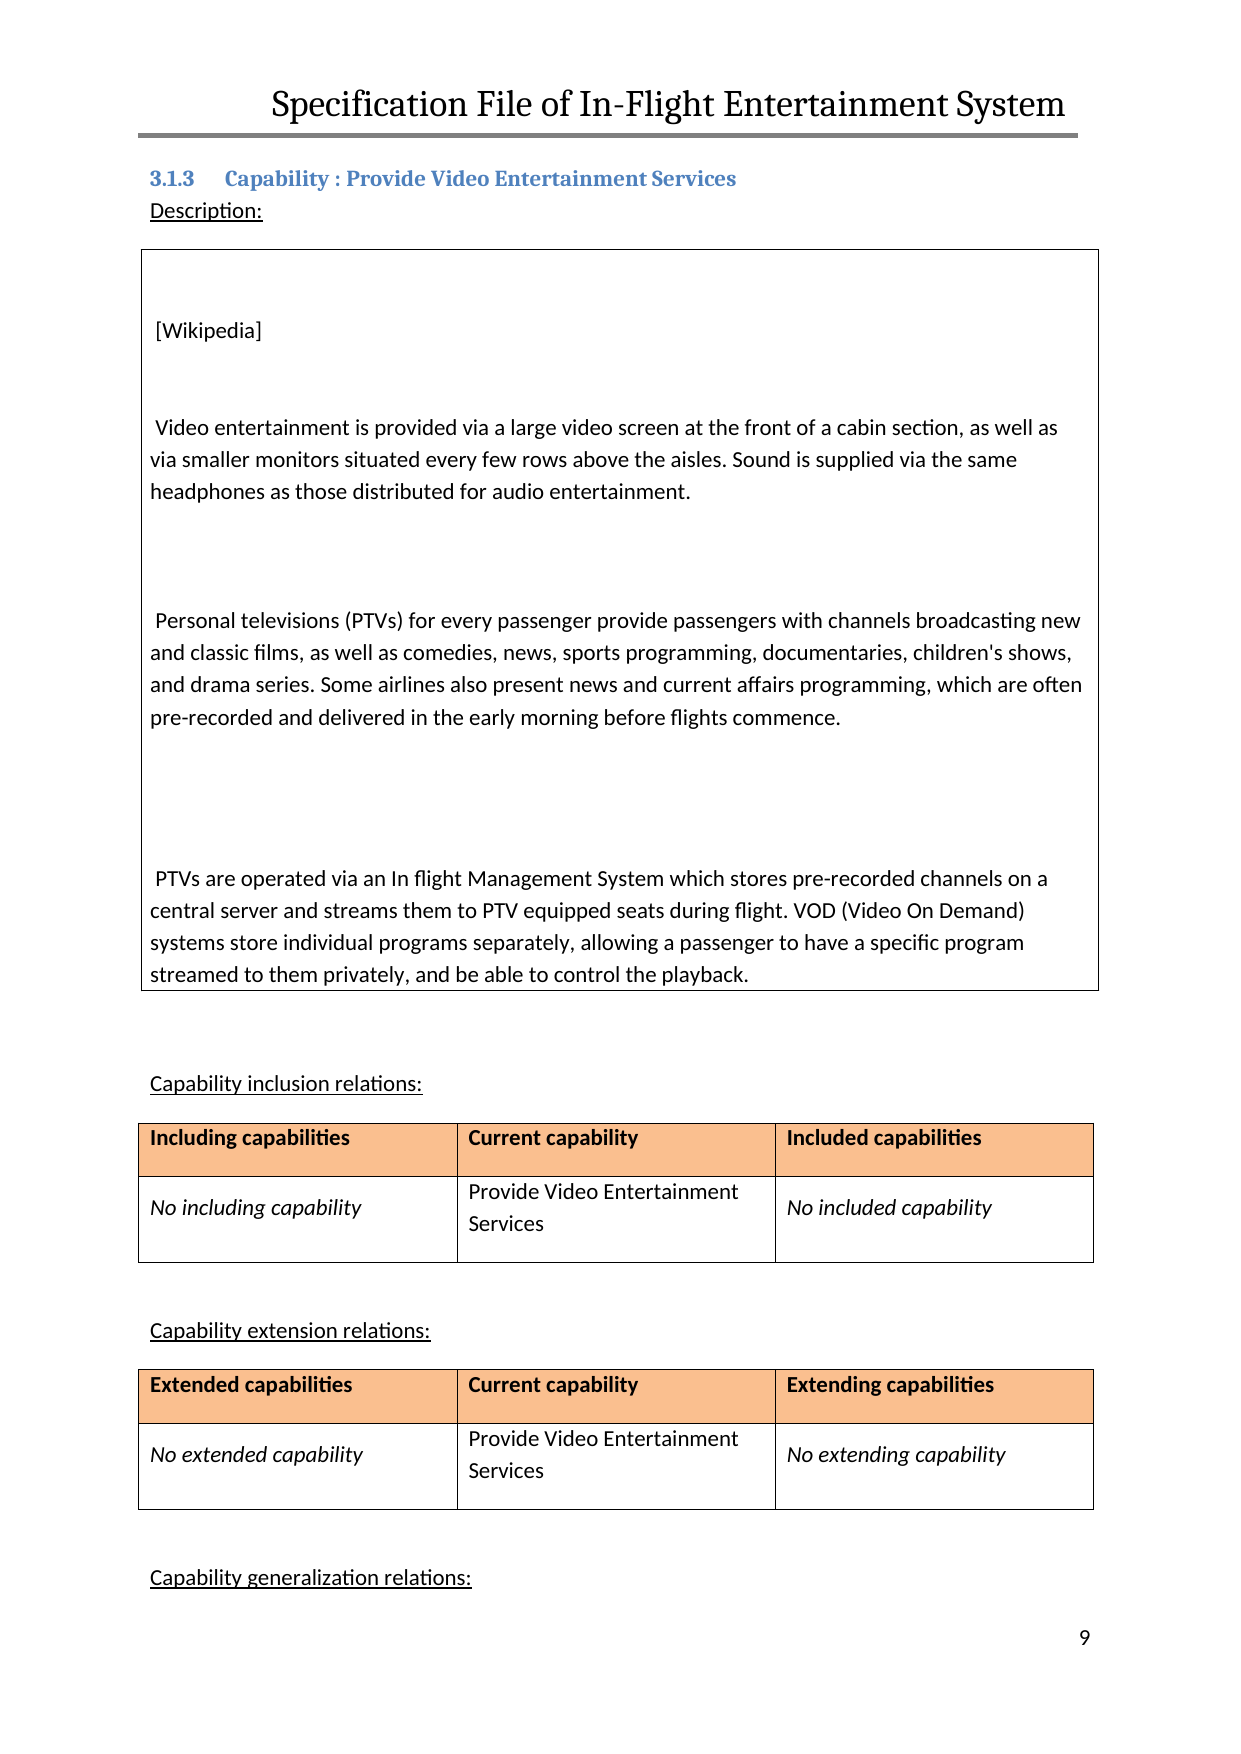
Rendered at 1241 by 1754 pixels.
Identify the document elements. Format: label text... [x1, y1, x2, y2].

table_cell Provide Video Entertainment Services [458, 1424, 775, 1509]
table_header Including capabilities [139, 1124, 457, 1176]
table_header Included capabilities [776, 1124, 1093, 1176]
table_cell Provide Video Entertainment Services [458, 1177, 775, 1262]
subtitle Capability : Provide Video Entertainment Services [150, 166, 1090, 192]
table_cell No extended capability [139, 1424, 457, 1509]
table_cell No including capability [139, 1177, 457, 1262]
text Capability inclusion relations: [150, 1069, 1090, 1097]
table_header Extending capabilities [776, 1370, 1093, 1423]
table_cell No included capability [776, 1177, 1093, 1262]
text Capability extension relations: [150, 1316, 1090, 1344]
table_header Current capability [458, 1370, 775, 1423]
table_header Extended capabilities [139, 1370, 457, 1423]
text [Wikipedia] Video entertainment is provided via a large video screen at the front of a cabin section, as well as via smaller monitors situated every few rows above the aisles. Sound is supplied via the same headphones as those distributed for audio entertainment. Personal televisions (PTVs) for every passenger provide passengers with channels broadcasting new and classic films, as well as comedies, news, sports programming, documentaries, children's shows, and drama series. Some airlines also present news and current affairs programming, which are often pre-recorded and delivered in the early morning before flights commence. PTVs are operated via an In flight Management System which stores pre-recorded channels on a central server and streams them to PTV equipped seats during flight. VOD (Video On Demand) systems store individual programs separately, allowing a passenger to have a specific program streamed to them privately, and be able to control the playback. [142, 250, 1098, 990]
table_cell No extending capability [776, 1424, 1093, 1509]
table_header Current capability [458, 1124, 775, 1176]
text Description: [150, 196, 1090, 224]
text Capability generalization relations: [150, 1563, 1090, 1591]
